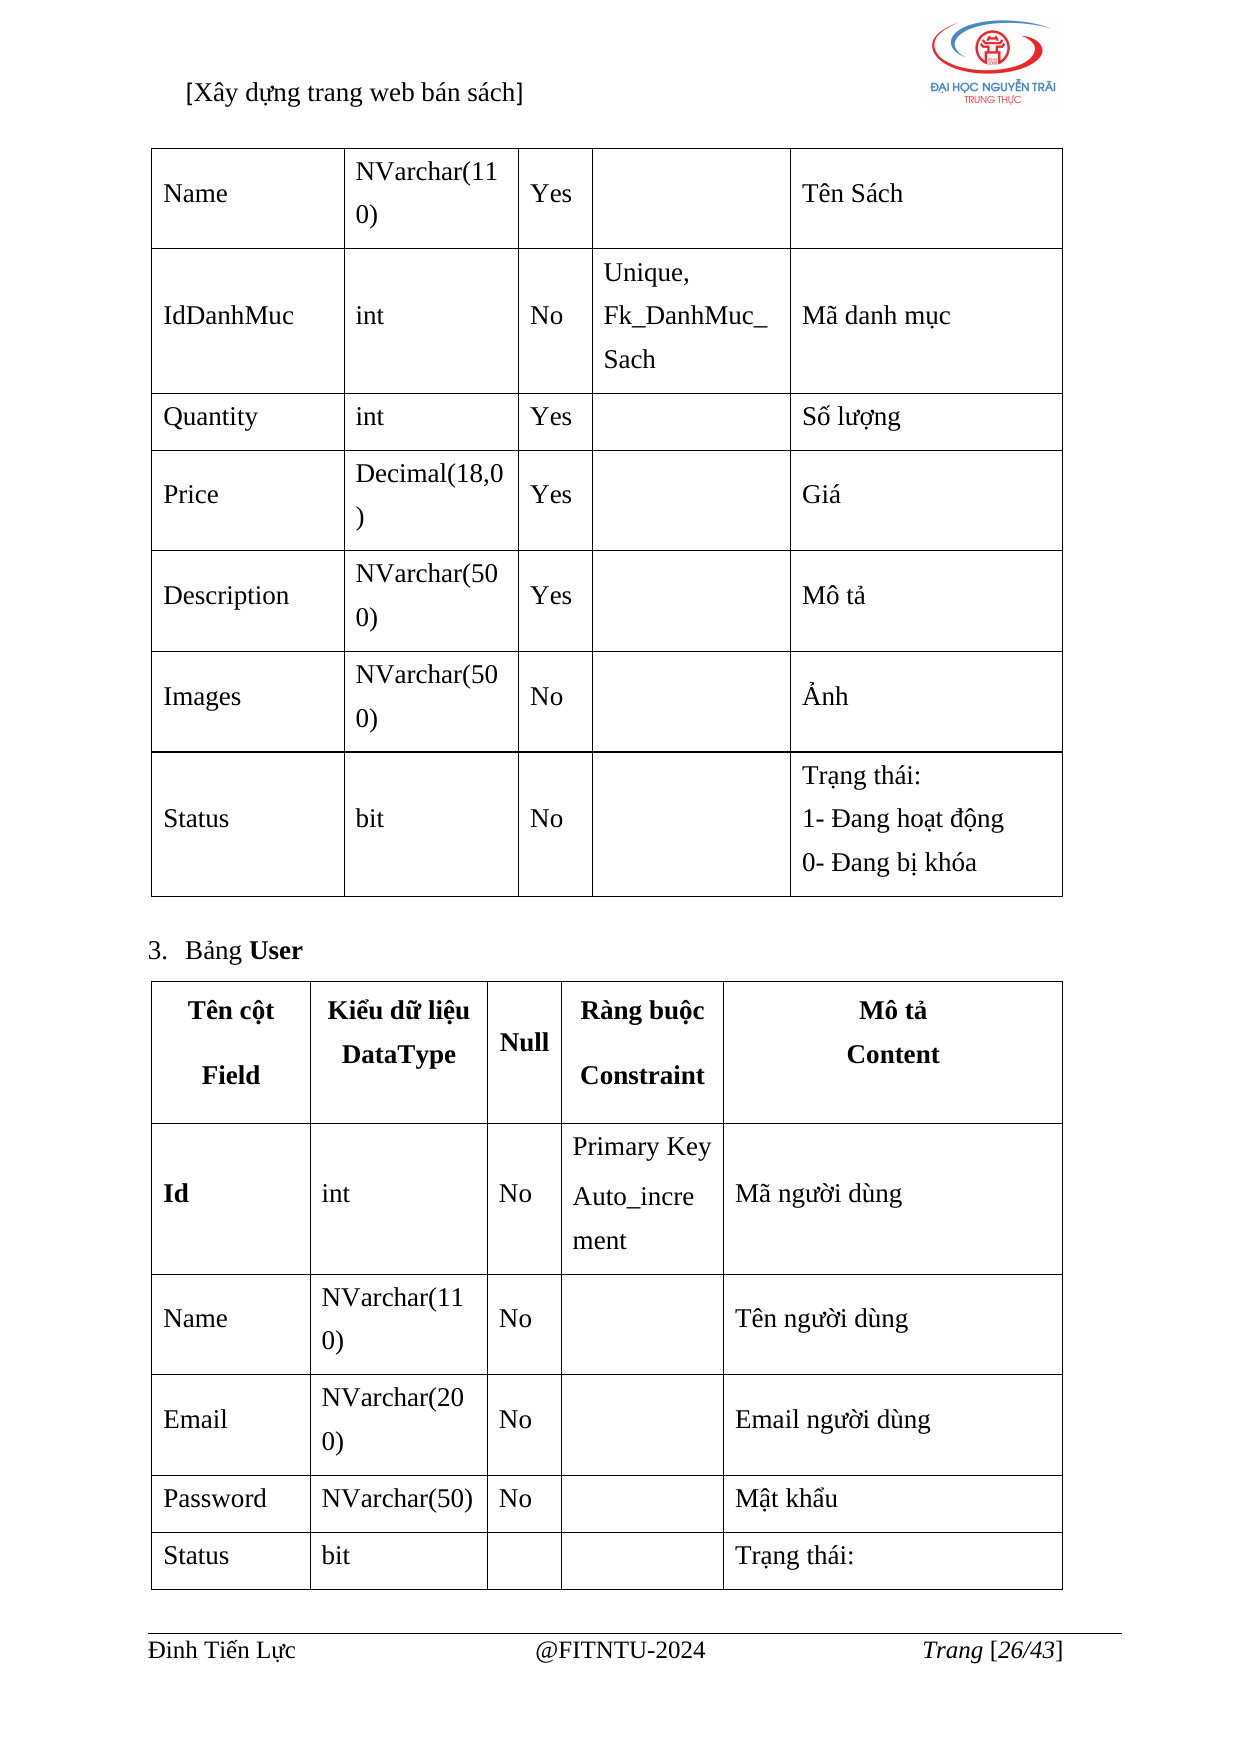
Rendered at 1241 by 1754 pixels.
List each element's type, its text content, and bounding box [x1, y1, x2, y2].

table_header Mô tả Content [724, 982, 1062, 1123]
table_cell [724, 1533, 1062, 1589]
table_cell Mô tả [791, 551, 1062, 651]
table_cell Mã người dùng [724, 1124, 1062, 1273]
table_cell int [345, 394, 518, 449]
table_cell bit [311, 1533, 487, 1589]
table_cell No [488, 1476, 561, 1532]
table_header Null [488, 982, 561, 1123]
table_cell No [519, 652, 592, 751]
table_cell [562, 1533, 723, 1589]
table_cell No [488, 1124, 561, 1273]
table_cell Tên Sách [791, 149, 1062, 248]
table_cell Ảnh [791, 652, 1062, 751]
table_cell [562, 1476, 723, 1532]
picture [923, 15, 1062, 108]
table_cell IdDanhMuc [152, 249, 344, 392]
table_cell No [519, 753, 592, 896]
table_cell NVarchar(500) [345, 551, 518, 651]
table_cell NVarchar(50) [311, 1476, 487, 1532]
table_cell Password [152, 1476, 310, 1532]
table_cell NVarchar(500) [345, 652, 518, 751]
table_cell [593, 652, 790, 751]
table_cell Name [152, 149, 344, 248]
table_cell Mã danh mục [791, 249, 1062, 392]
table_cell [593, 551, 790, 651]
table_cell int [345, 249, 518, 392]
table_cell [593, 753, 790, 896]
table_cell Yes [519, 551, 592, 651]
table_cell [593, 149, 790, 248]
table_cell Email người dùng [724, 1375, 1062, 1475]
table_cell Images [152, 652, 344, 751]
table_cell Quantity [152, 394, 344, 449]
table_header Tên cột Field [152, 982, 310, 1123]
table_header Ràng buộc Constraint [562, 982, 723, 1123]
table_cell [562, 1275, 723, 1374]
table_cell Yes [519, 451, 592, 550]
table_cell Số lượng [791, 394, 1062, 449]
table_cell Id [152, 1124, 310, 1273]
table_cell Trạng thái: 1- Đang hoạt động 0- Đang bị khóa [791, 753, 1062, 896]
list Bảng User [148, 934, 1122, 965]
table_cell NVarchar(110) [345, 149, 518, 248]
table_cell Yes [519, 149, 592, 248]
table_cell NVarchar(200) [311, 1375, 487, 1475]
table_cell No [519, 249, 592, 392]
table_cell Status [152, 1533, 310, 1589]
table_cell Decimal(18,0) [345, 451, 518, 550]
table_cell [593, 394, 790, 449]
table_cell Description [152, 551, 344, 651]
table_header Kiểu dữ liệu DataType [311, 982, 487, 1123]
table_cell [488, 1533, 561, 1589]
table_cell Price [152, 451, 344, 550]
table_cell NVarchar(110) [311, 1275, 487, 1374]
table_cell No [488, 1275, 561, 1374]
table_cell Unique, Fk_DanhMuc_Sach [593, 249, 790, 392]
table_cell Primary Key Auto_increment [562, 1124, 723, 1273]
table_cell [593, 451, 790, 550]
table_cell No [488, 1375, 561, 1475]
table_cell Yes [519, 394, 592, 449]
table_cell Status [152, 753, 344, 896]
table_cell Name [152, 1275, 310, 1374]
table_cell bit [345, 753, 518, 896]
table_cell Email [152, 1375, 310, 1475]
table_cell int [311, 1124, 487, 1273]
table_cell [562, 1375, 723, 1475]
table_cell Giá [791, 451, 1062, 550]
table_cell Tên người dùng [724, 1275, 1062, 1374]
table_cell Mật khẩu [724, 1476, 1062, 1532]
